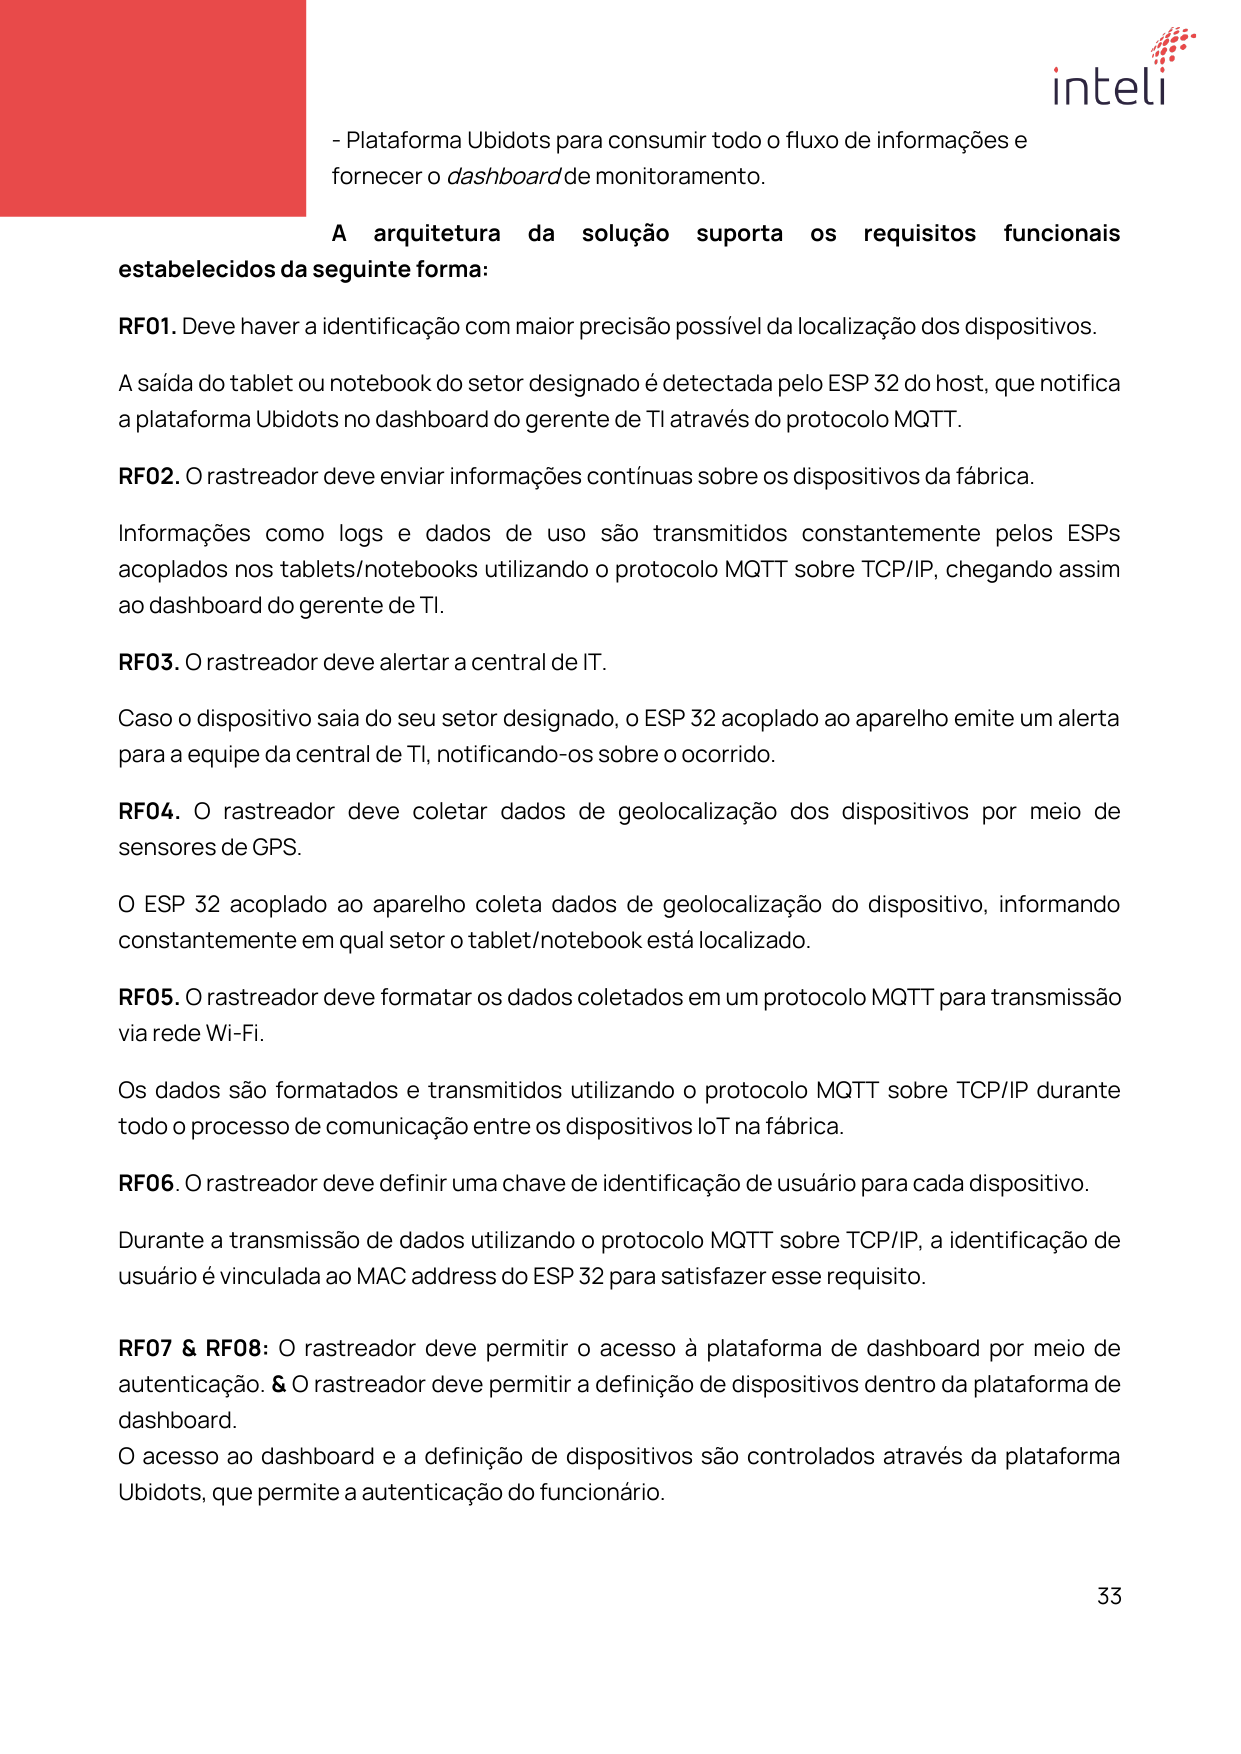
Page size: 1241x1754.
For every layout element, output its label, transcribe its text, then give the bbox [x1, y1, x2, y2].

text O ESP 32 acoplado ao aparelho coleta dados de geolocalização do dispositivo, informando constantemente em qual setor o tablet/notebook está localizado. [118, 888, 1122, 956]
picture [1054, 27, 1197, 105]
text Os dados são formatados e transmitidos utilizando o protocolo MQTT sobre TCP/IP durante todo o processo de comunicação entre os dispositivos IoT na fábrica. [118, 1074, 1122, 1141]
text RF04. O rastreador deve coletar dados de geolocalização dos dispositivos por meio de sensores de GPS. [118, 795, 1122, 863]
text - Plataforma Ubidots para consumir todo o fluxo de informações e fornecer o dashboard de monitoramento. [118, 124, 1122, 191]
text RF03. O rastreador deve alertar a central de IT. [118, 645, 1122, 677]
picture [0, 0, 307, 217]
text RF07 & RF08: O rastreador deve permitir o acesso à plataforma de dashboard por meio de autenticação. & O rastreador deve permitir a definição de dispositivos dentro da plataforma de dashboard. [118, 1332, 1122, 1435]
text Informações como logs e dados de uso são transmitidos constantemente pelos ESPs acoplados nos tablets/notebooks utilizando o protocolo MQTT sobre TCP/IP, chegando assim ao dashboard do gerente de TI. [118, 516, 1122, 620]
text O acesso ao dashboard e a definição de dispositivos são controlados através da plataforma Ubidots, que permite a autenticação do funcionário. [118, 1440, 1122, 1507]
text A arquitetura da solução suporta os requisitos funcionais estabelecidos da seguinte forma: [118, 217, 1122, 284]
text A saída do tablet ou notebook do setor designado é detectada pelo ESP 32 do host, que notifica a plataforma Ubidots no dashboard do gerente de TI através do protocolo MQTT. [118, 367, 1122, 434]
text Durante a transmissão de dados utilizando o protocolo MQTT sobre TCP/IP, a identificação de usuário é vinculada ao MAC address do ESP 32 para satisfazer esse requisito. [118, 1224, 1122, 1291]
text RF05. O rastreador deve formatar os dados coletados em um protocolo MQTT para transmissão via rede Wi-Fi. [118, 981, 1122, 1048]
text RF06. O rastreador deve definir uma chave de identificação de usuário para cada dispositivo. [118, 1167, 1122, 1198]
text RF02. O rastreador deve enviar informações contínuas sobre os dispositivos da fábrica. [118, 459, 1122, 491]
text RF01. Deve haver a identificação com maior precisão possível da localização dos dispositivos. [118, 310, 1122, 341]
text Caso o dispositivo saia do seu setor designado, o ESP 32 acoplado ao aparelho emite um alerta para a equipe da central de TI, notificando-os sobre o ocorrido. [118, 702, 1122, 770]
